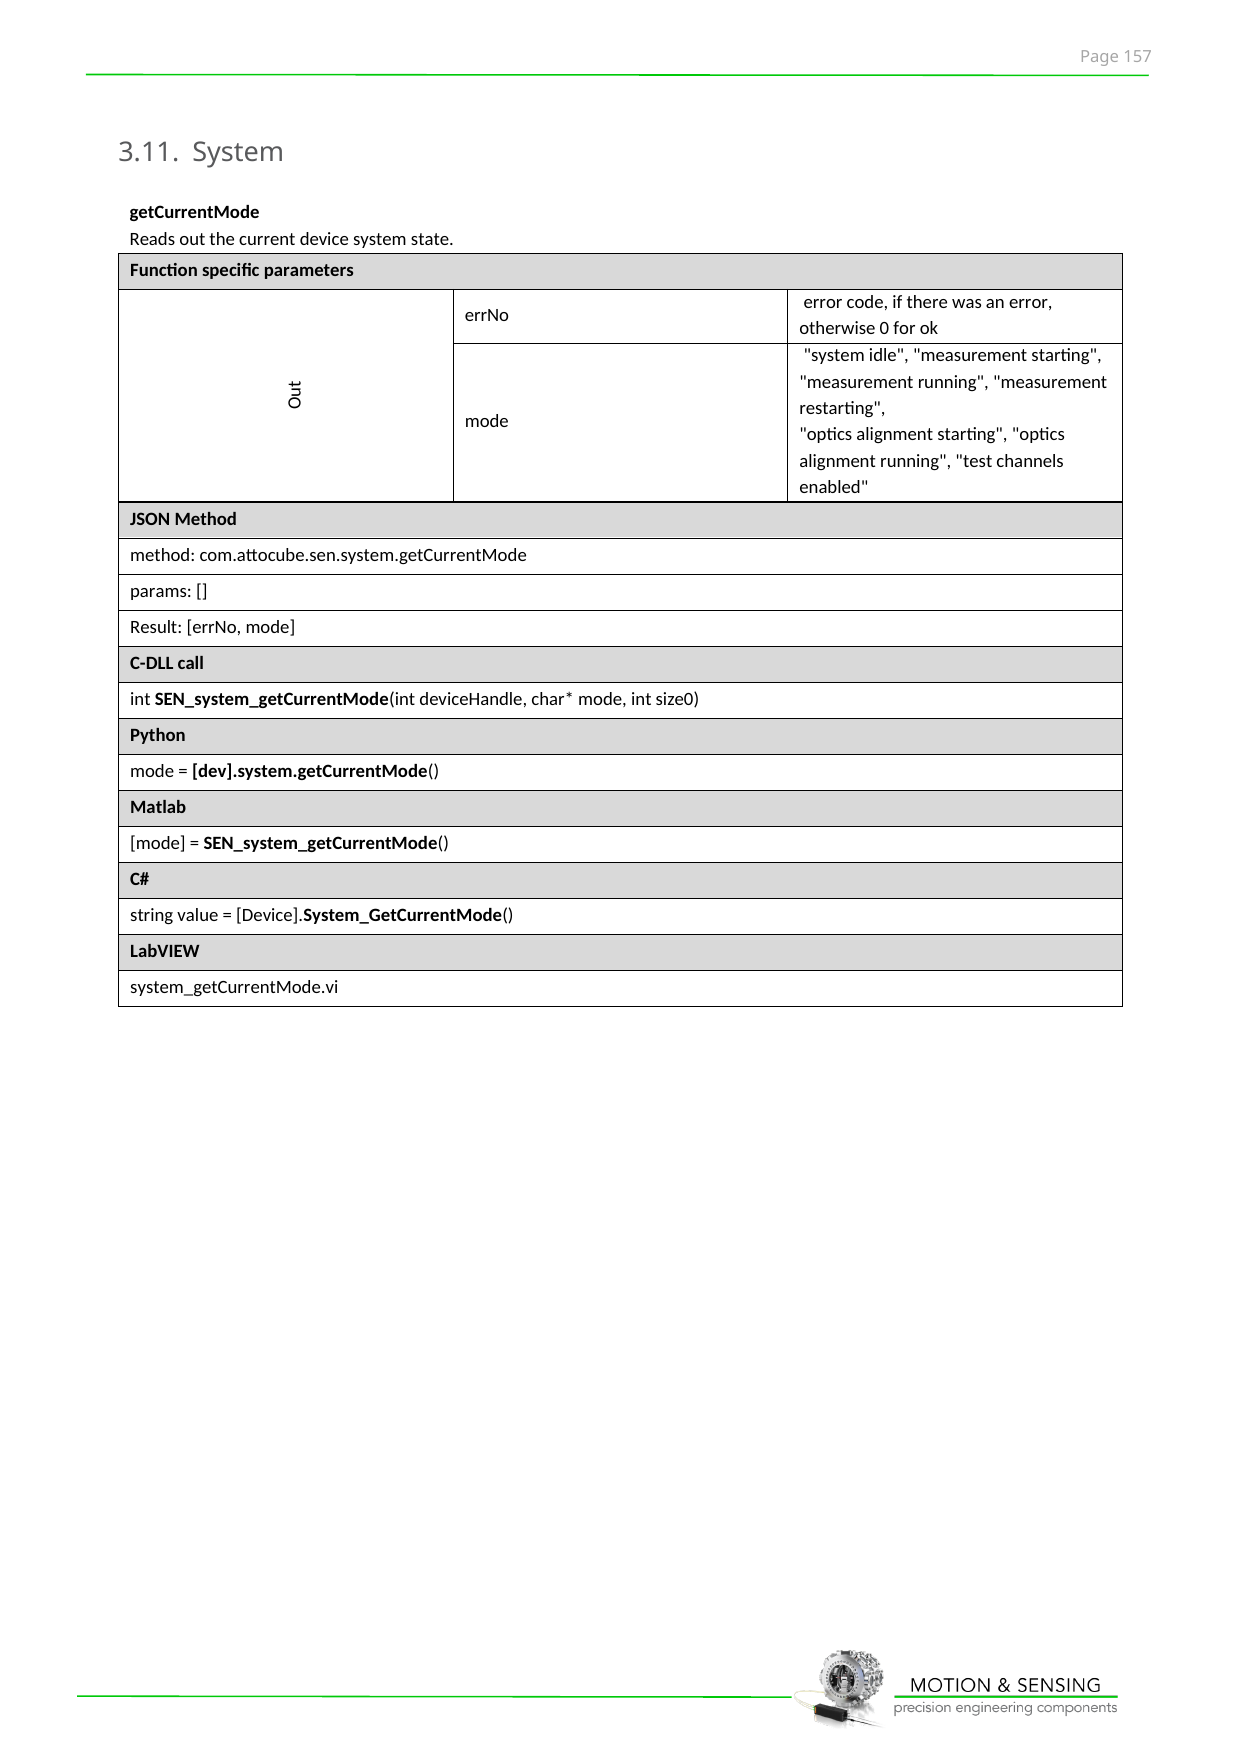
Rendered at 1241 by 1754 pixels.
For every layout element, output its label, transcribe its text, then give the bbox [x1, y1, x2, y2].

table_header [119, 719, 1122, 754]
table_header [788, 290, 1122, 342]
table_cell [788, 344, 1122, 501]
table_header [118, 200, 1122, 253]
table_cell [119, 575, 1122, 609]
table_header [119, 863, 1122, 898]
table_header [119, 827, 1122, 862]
subtitle System [118, 133, 1122, 170]
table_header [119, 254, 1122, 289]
picture [789, 1632, 1129, 1744]
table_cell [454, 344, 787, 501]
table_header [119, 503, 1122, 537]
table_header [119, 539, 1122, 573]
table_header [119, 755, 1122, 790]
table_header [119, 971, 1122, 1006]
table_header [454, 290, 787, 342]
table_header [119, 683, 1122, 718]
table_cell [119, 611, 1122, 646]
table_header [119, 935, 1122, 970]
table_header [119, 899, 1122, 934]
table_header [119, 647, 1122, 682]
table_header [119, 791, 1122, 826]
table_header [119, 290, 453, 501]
